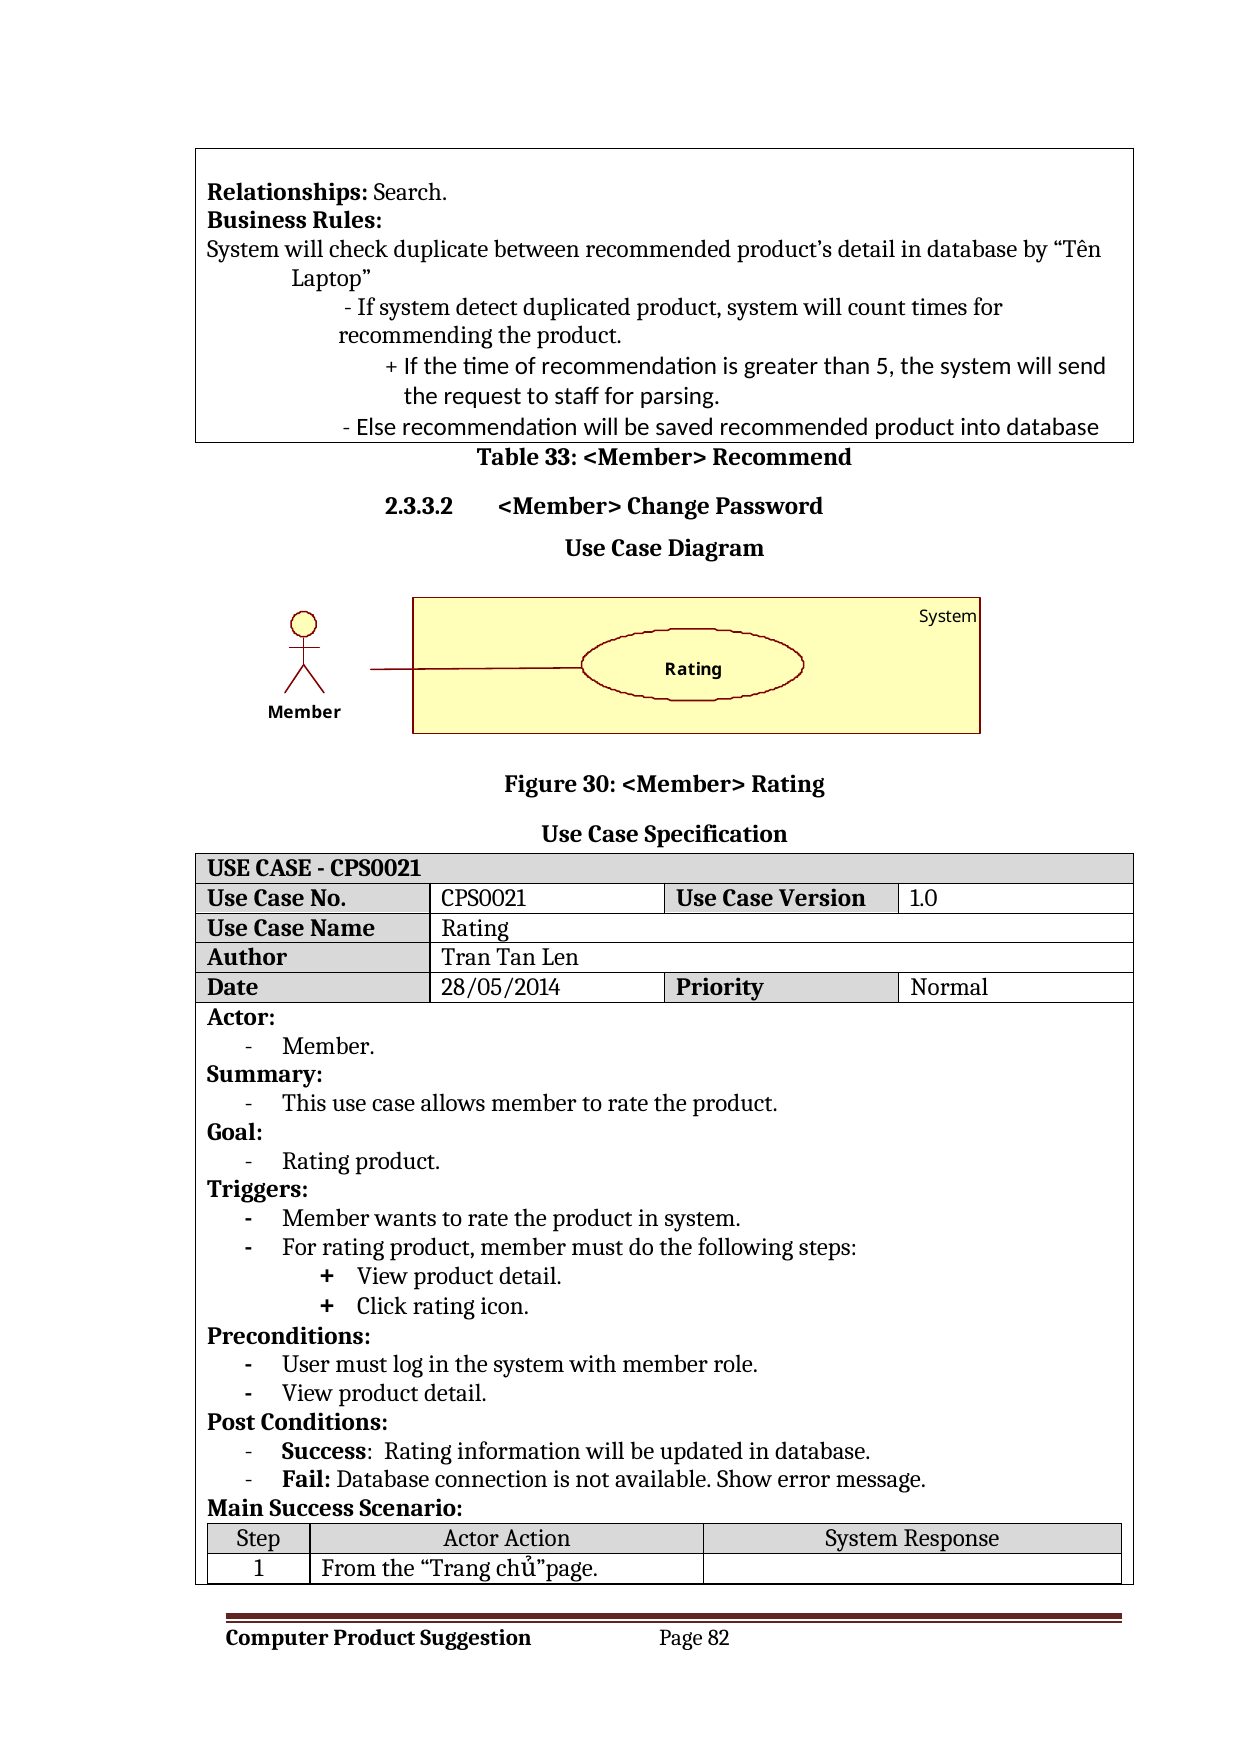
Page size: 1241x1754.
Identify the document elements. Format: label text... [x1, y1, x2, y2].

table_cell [196, 1003, 1133, 1583]
table_cell Use Case Version [665, 884, 898, 912]
table_cell Normal [899, 973, 1133, 1002]
table_cell Use Case Name [196, 914, 429, 942]
subtitle Use Case Specification [207, 820, 1122, 848]
subtitle Use Case Diagram [207, 533, 1122, 562]
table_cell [196, 149, 1133, 442]
table_cell Date [196, 973, 429, 1002]
table_cell Rating [431, 914, 1133, 942]
table_cell 1.0 [899, 884, 1133, 912]
table_cell Priority [665, 973, 898, 1002]
table_cell 28/05/2014 [431, 973, 664, 1002]
table_cell CPS0021 [431, 884, 664, 912]
table_cell Tran Tan Len [431, 943, 1133, 972]
table_cell Author [196, 943, 429, 972]
table_cell Use Case No. [196, 884, 429, 912]
subtitle <Member> Change Password [385, 492, 1122, 521]
table_header USE CASE - CPS0021 [196, 854, 1133, 883]
